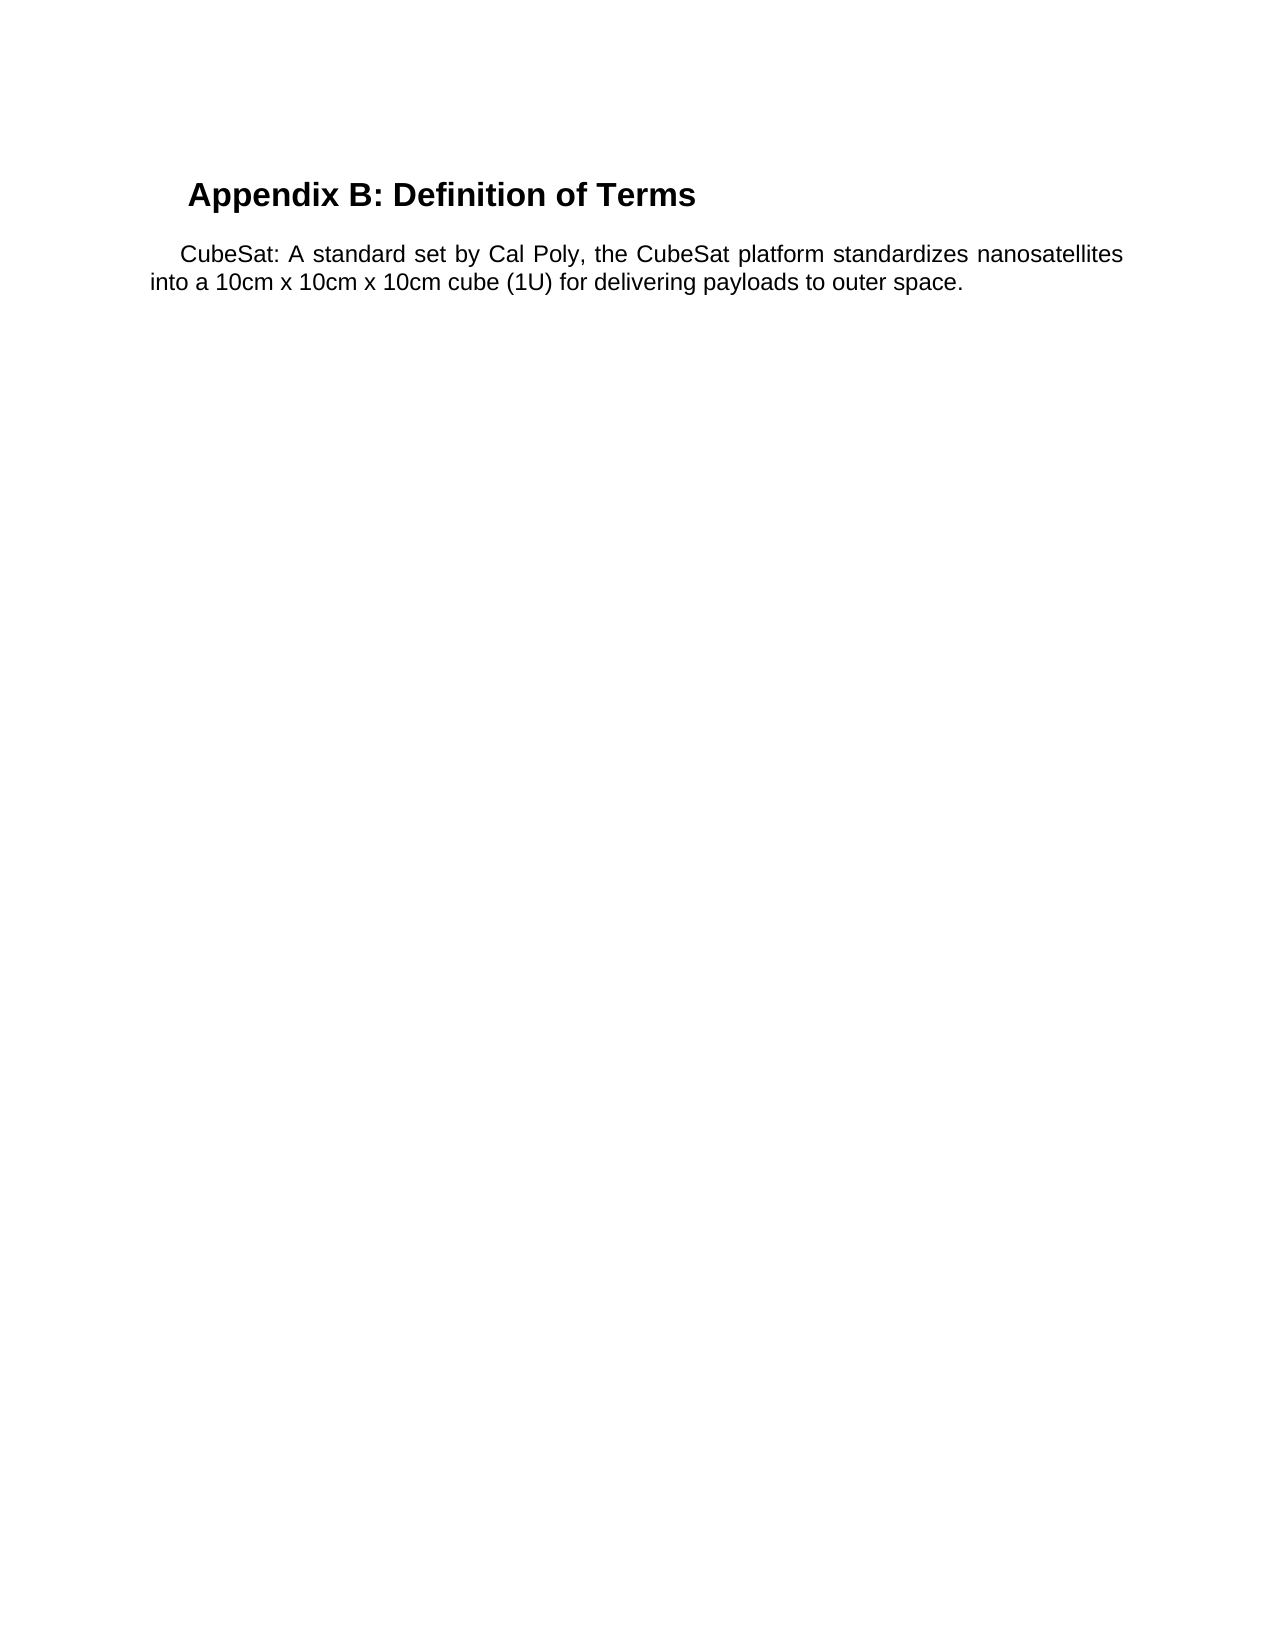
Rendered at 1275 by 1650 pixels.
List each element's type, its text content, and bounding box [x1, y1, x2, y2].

subtitle Appendix B: Definition of Terms [187, 175, 1125, 213]
text CubeSat: A standard set by Cal Poly, the CubeSat platform standardizes nanosatellites into a 10cm x 10cm x 10cm cube (1U) for delivering payloads to outer space. [150, 240, 1125, 295]
